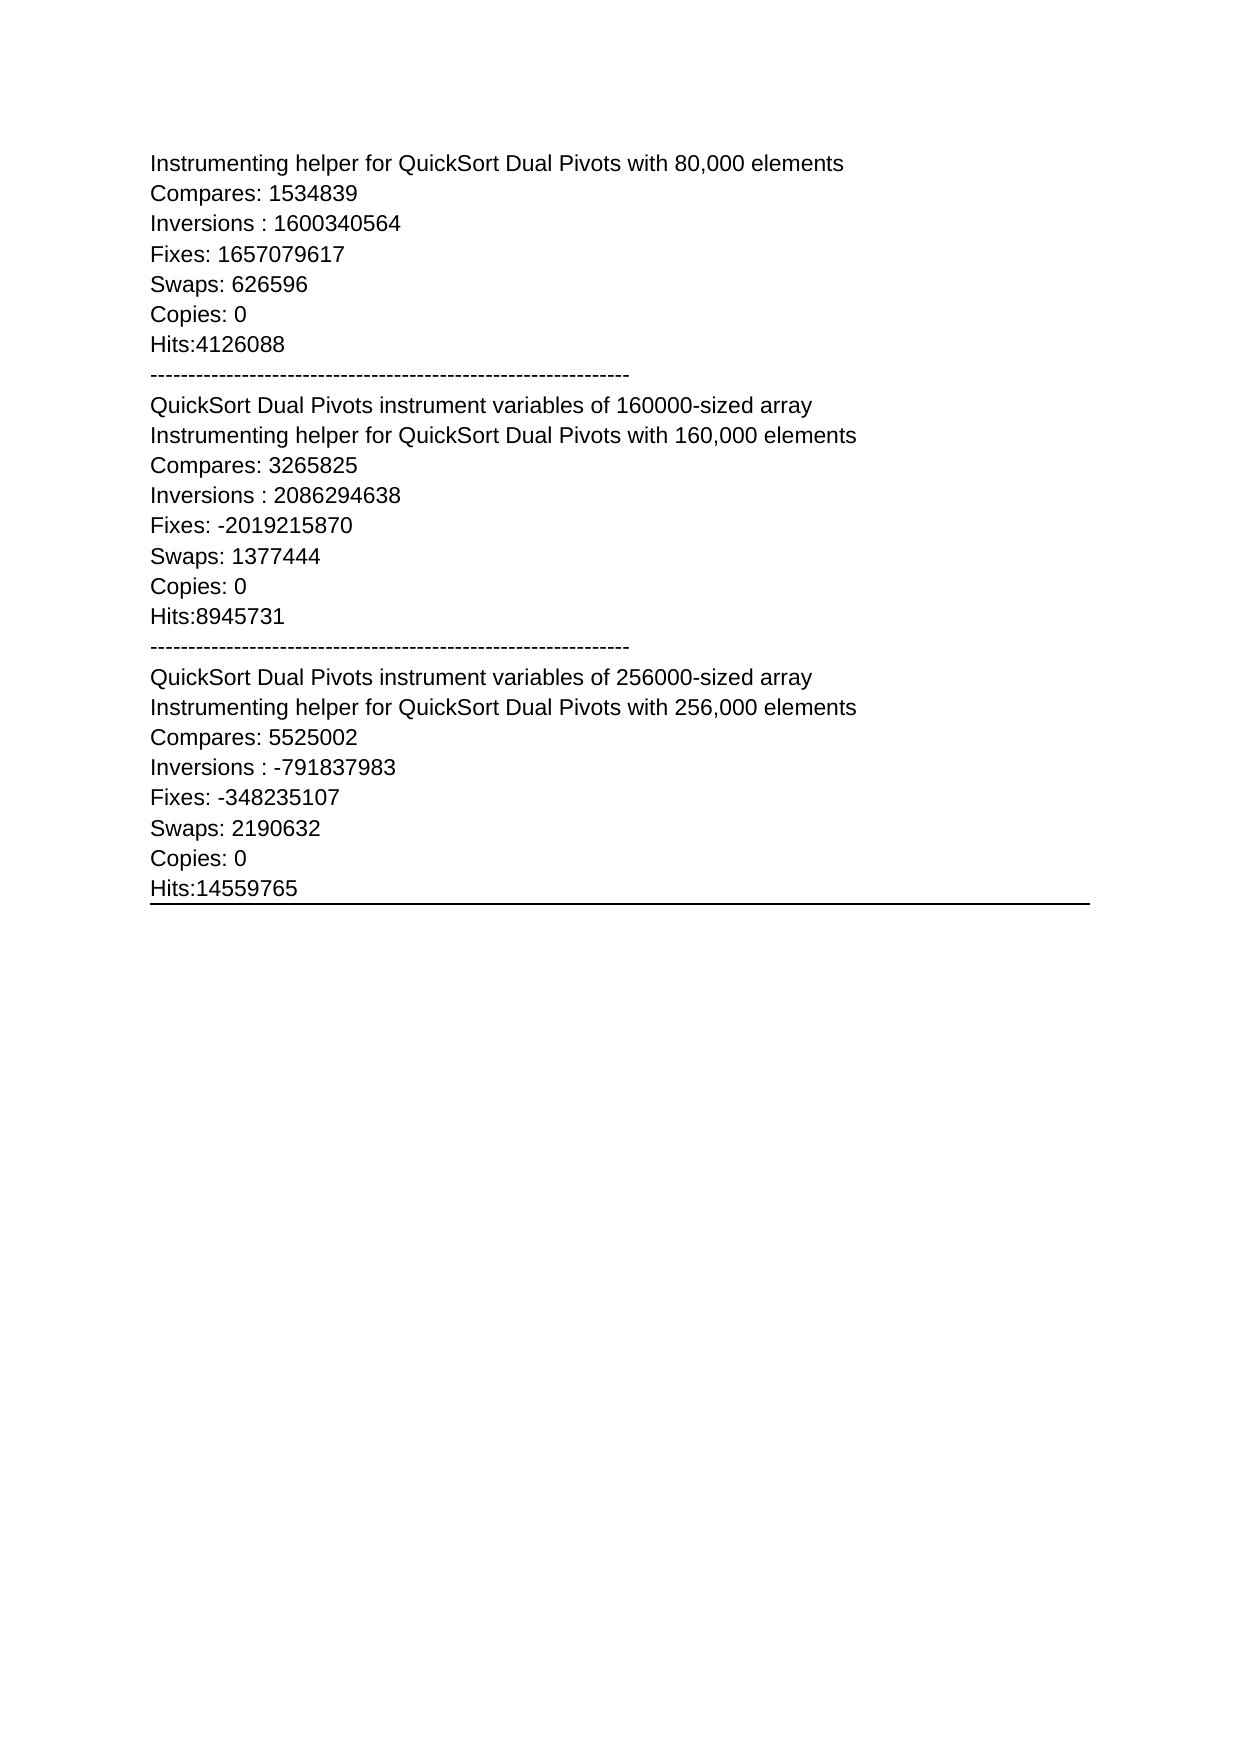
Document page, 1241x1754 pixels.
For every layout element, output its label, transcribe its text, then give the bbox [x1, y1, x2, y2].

text Copies: 0 [150, 573, 1090, 599]
text --------------------------------------------------------------- [150, 361, 1090, 388]
text Copies: 0 [150, 845, 1090, 871]
text QuickSort Dual Pivots instrument variables of 256000-sized array [150, 663, 1090, 690]
text Instrumenting helper for QuickSort Dual Pivots with 256,000 elements [150, 694, 1090, 720]
text Inversions : -791837983 [150, 754, 1090, 781]
text Fixes: 1657079617 [150, 241, 1090, 267]
text Fixes: -348235107 [150, 784, 1090, 811]
text QuickSort Dual Pivots instrument variables of 160000-sized array [150, 392, 1090, 418]
text Hits:4126088 [150, 331, 1090, 358]
text Fixes: -2019215870 [150, 512, 1090, 539]
text Compares: 1534839 [150, 180, 1090, 207]
text Inversions : 2086294638 [150, 482, 1090, 509]
text Compares: 3265825 [150, 452, 1090, 478]
text Compares: 5525002 [150, 724, 1090, 750]
text Inversions : 1600340564 [150, 210, 1090, 237]
text Instrumenting helper for QuickSort Dual Pivots with 160,000 elements [150, 422, 1090, 448]
text Copies: 0 [150, 301, 1090, 327]
text Swaps: 2190632 [150, 814, 1090, 841]
text --------------------------------------------------------------- [150, 633, 1090, 660]
text Hits:8945731 [150, 603, 1090, 629]
text Hits:14559765 [150, 875, 1090, 903]
text Instrumenting helper for QuickSort Dual Pivots with 80,000 elements [150, 150, 1090, 176]
text Swaps: 1377444 [150, 543, 1090, 569]
text Swaps: 626596 [150, 271, 1090, 297]
